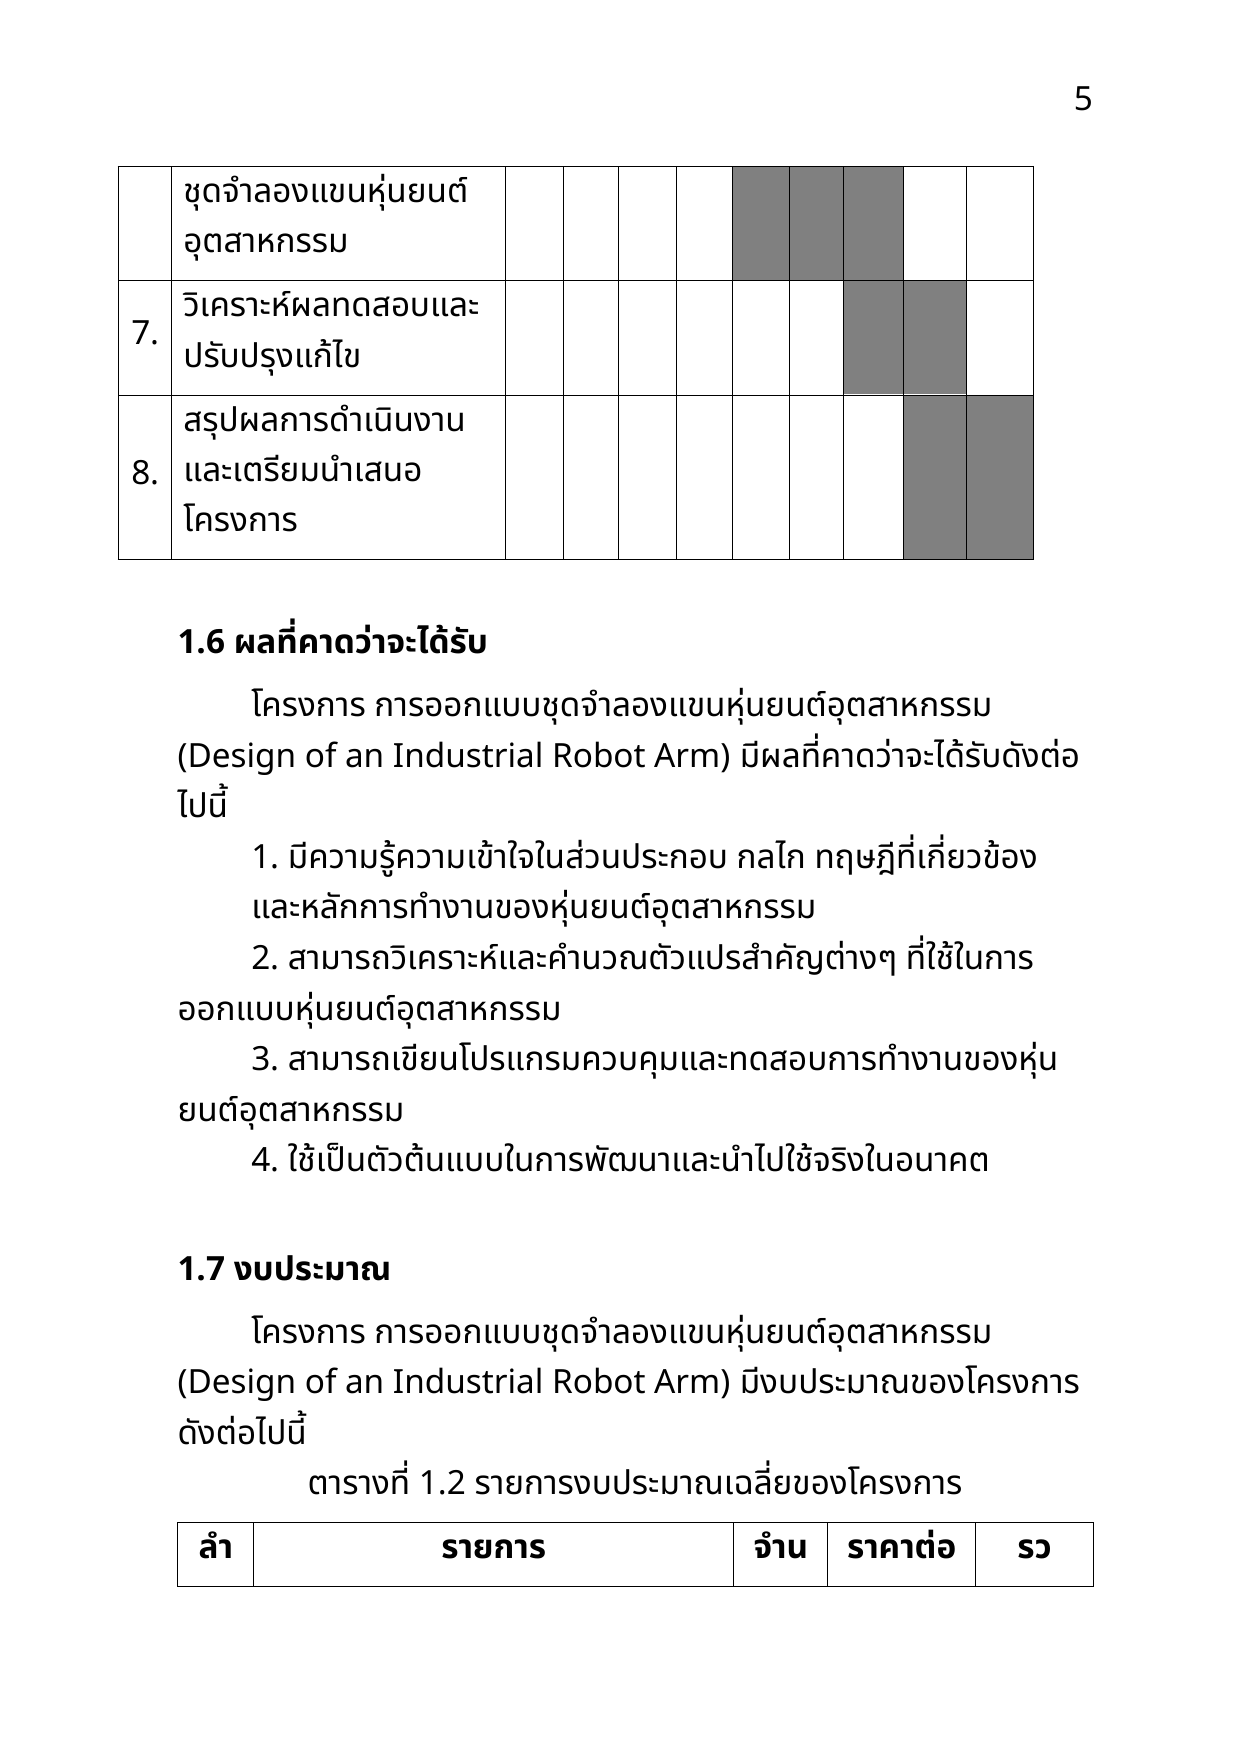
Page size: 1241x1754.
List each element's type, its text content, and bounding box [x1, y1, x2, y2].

table_cell [733, 281, 789, 394]
table_header ราคาต่อหน่วย(บาท) [828, 1523, 975, 1586]
table_cell [619, 281, 676, 394]
table_cell [844, 281, 903, 394]
text โครงการ การออกแบบชุดจำลองแขนหุ่นยนต์อุตสาหกรรม (Design of an Industrial Robot Arm) มีงบประมาณของโครงการดังต่อไปนี้ [177, 1308, 1092, 1459]
table_cell [564, 396, 618, 559]
table_cell [677, 167, 732, 280]
text 2. สามารถวิเคราะห์และคำนวณตัวแปรสำคัญต่างๆ ที่ใช้ในการออกแบบหุ่นยนต์อุตสาหกรรม [177, 934, 1092, 1035]
table_cell [564, 281, 618, 394]
table_cell 7. [119, 281, 171, 394]
table_cell [790, 396, 843, 559]
table_cell [904, 281, 966, 394]
table_cell [619, 396, 676, 559]
table_header รายการ [254, 1523, 733, 1586]
subtitle 1.7 งบประมาณ [177, 1244, 1092, 1295]
table_header รวม(บาท) [976, 1523, 1093, 1586]
table_cell [967, 281, 1033, 394]
table_cell [904, 396, 966, 559]
table_cell [790, 167, 843, 280]
table_header จำนวน (หน่วย) [734, 1523, 827, 1586]
table_cell [506, 281, 563, 394]
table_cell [172, 167, 505, 280]
table_cell [733, 167, 789, 280]
text ตารางที่ 1.2 รายการงบประมาณเฉลี่ยของโครงการ [177, 1459, 1092, 1510]
table_header ลำดับที่ [178, 1523, 253, 1586]
table_cell [904, 167, 966, 280]
table_cell [619, 167, 676, 280]
table_cell [677, 396, 732, 559]
table_cell [790, 281, 843, 394]
table_cell [506, 396, 563, 559]
table_cell [967, 396, 1033, 559]
table_cell [844, 396, 903, 559]
table_cell [733, 396, 789, 559]
subtitle 1.6 ผลที่คาดว่าจะได้รับ [177, 618, 1092, 669]
table_cell สรุปผลการดำเนินงานและเตรียมนำเสนอโครงการ [172, 396, 505, 559]
table_cell 6. [119, 167, 171, 280]
table_cell [844, 167, 903, 280]
table_cell 8. [119, 396, 171, 559]
table_cell วิเคราะห์ผลทดสอบและปรับปรุงแก้ไข [172, 281, 505, 394]
table_cell [967, 167, 1033, 280]
text โครงการ การออกแบบชุดจำลองแขนหุ่นยนต์อุตสาหกรรม (Design of an Industrial Robot Arm) มีผลที่คาดว่าจะได้รับดังต่อไปนี้ [177, 681, 1092, 833]
table_cell [564, 167, 618, 280]
text 1. มีความรู้ความเข้าใจในส่วนประกอบ กลไก ทฤษฎีที่เกี่ยวข้อง และหลักการทำงานของหุ่นยนต์อุตสาหกรรม [251, 833, 1092, 934]
text 3. สามารถเขียนโปรแกรมควบคุมและทดสอบการทำงานของหุ่นยนต์อุตสาหกรรม [177, 1035, 1092, 1136]
text 4. ใช้เป็นตัวต้นแบบในการพัฒนาและนำไปใช้จริงในอนาคต [177, 1136, 1092, 1187]
table_cell [506, 167, 563, 280]
table_cell [677, 281, 732, 394]
